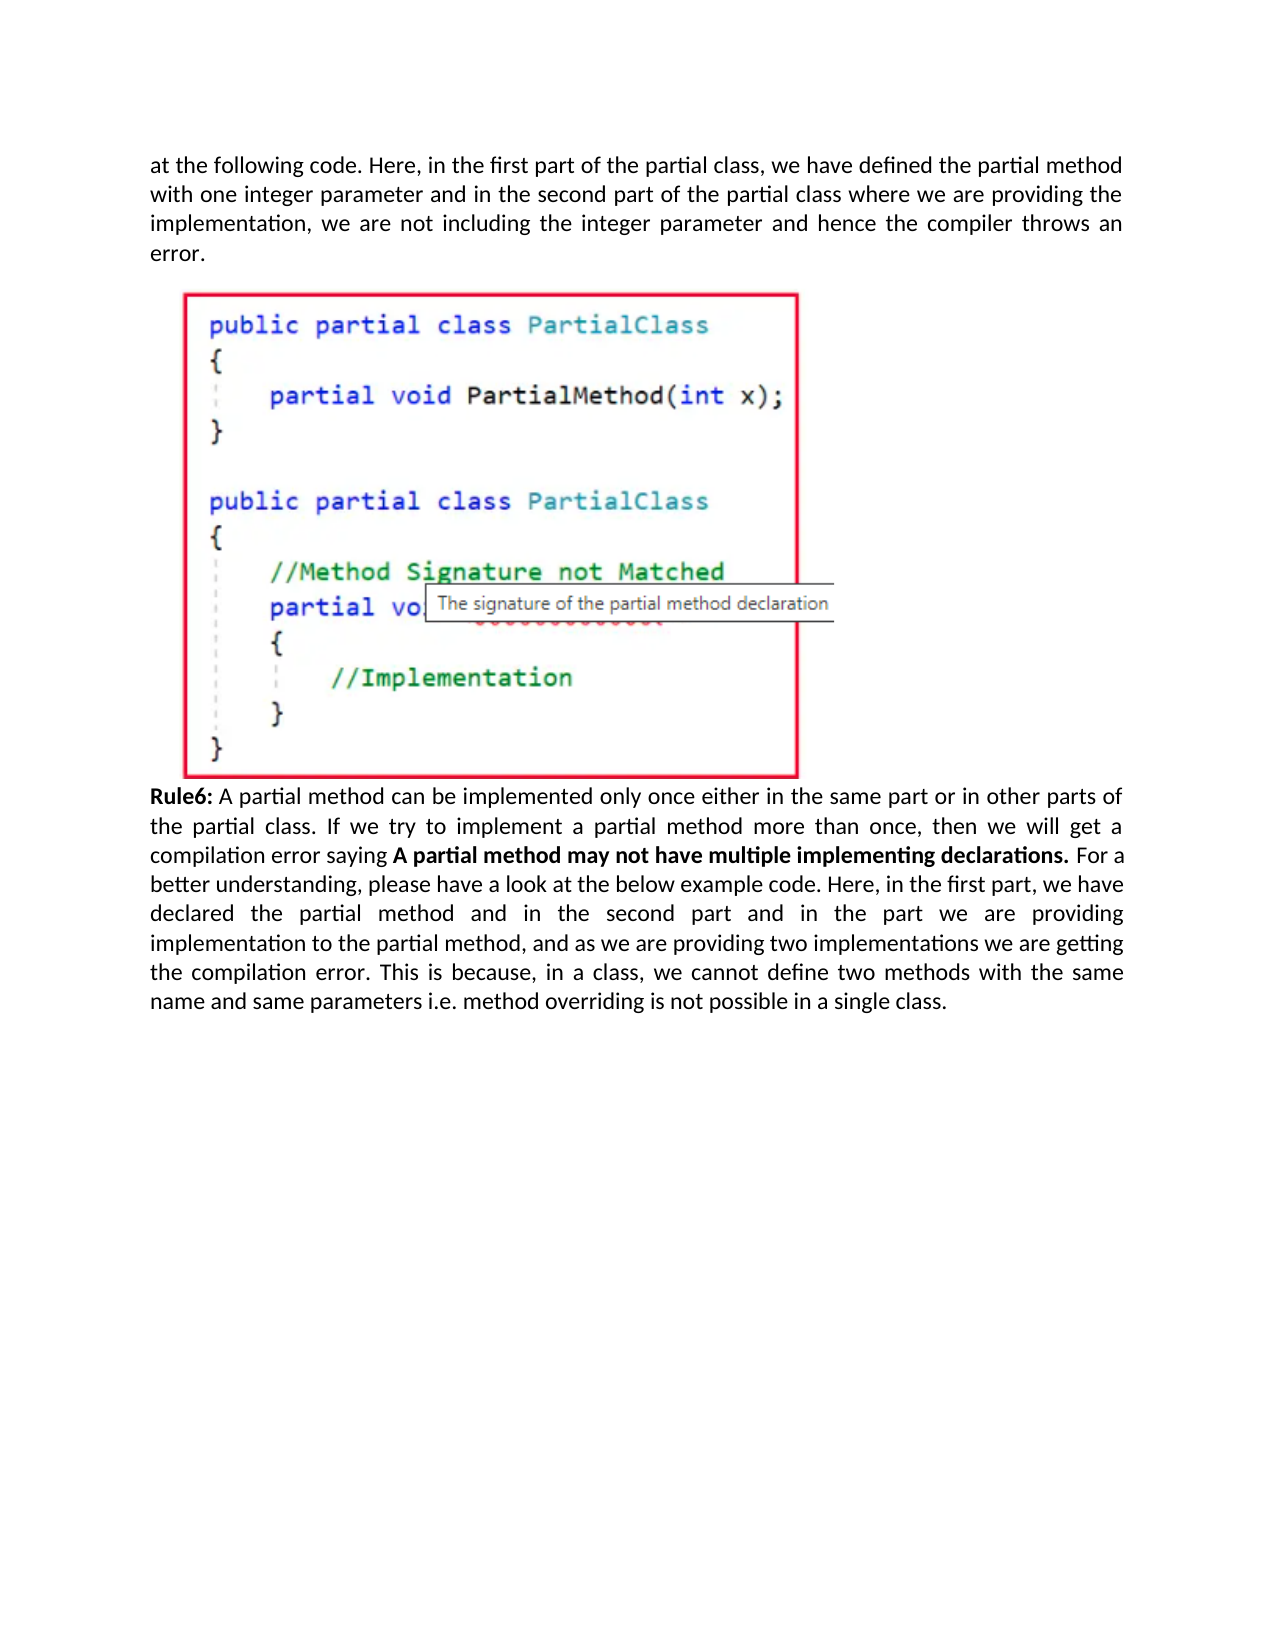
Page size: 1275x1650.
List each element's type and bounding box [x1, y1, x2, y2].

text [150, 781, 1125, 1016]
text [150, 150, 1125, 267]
picture [150, 283, 835, 779]
